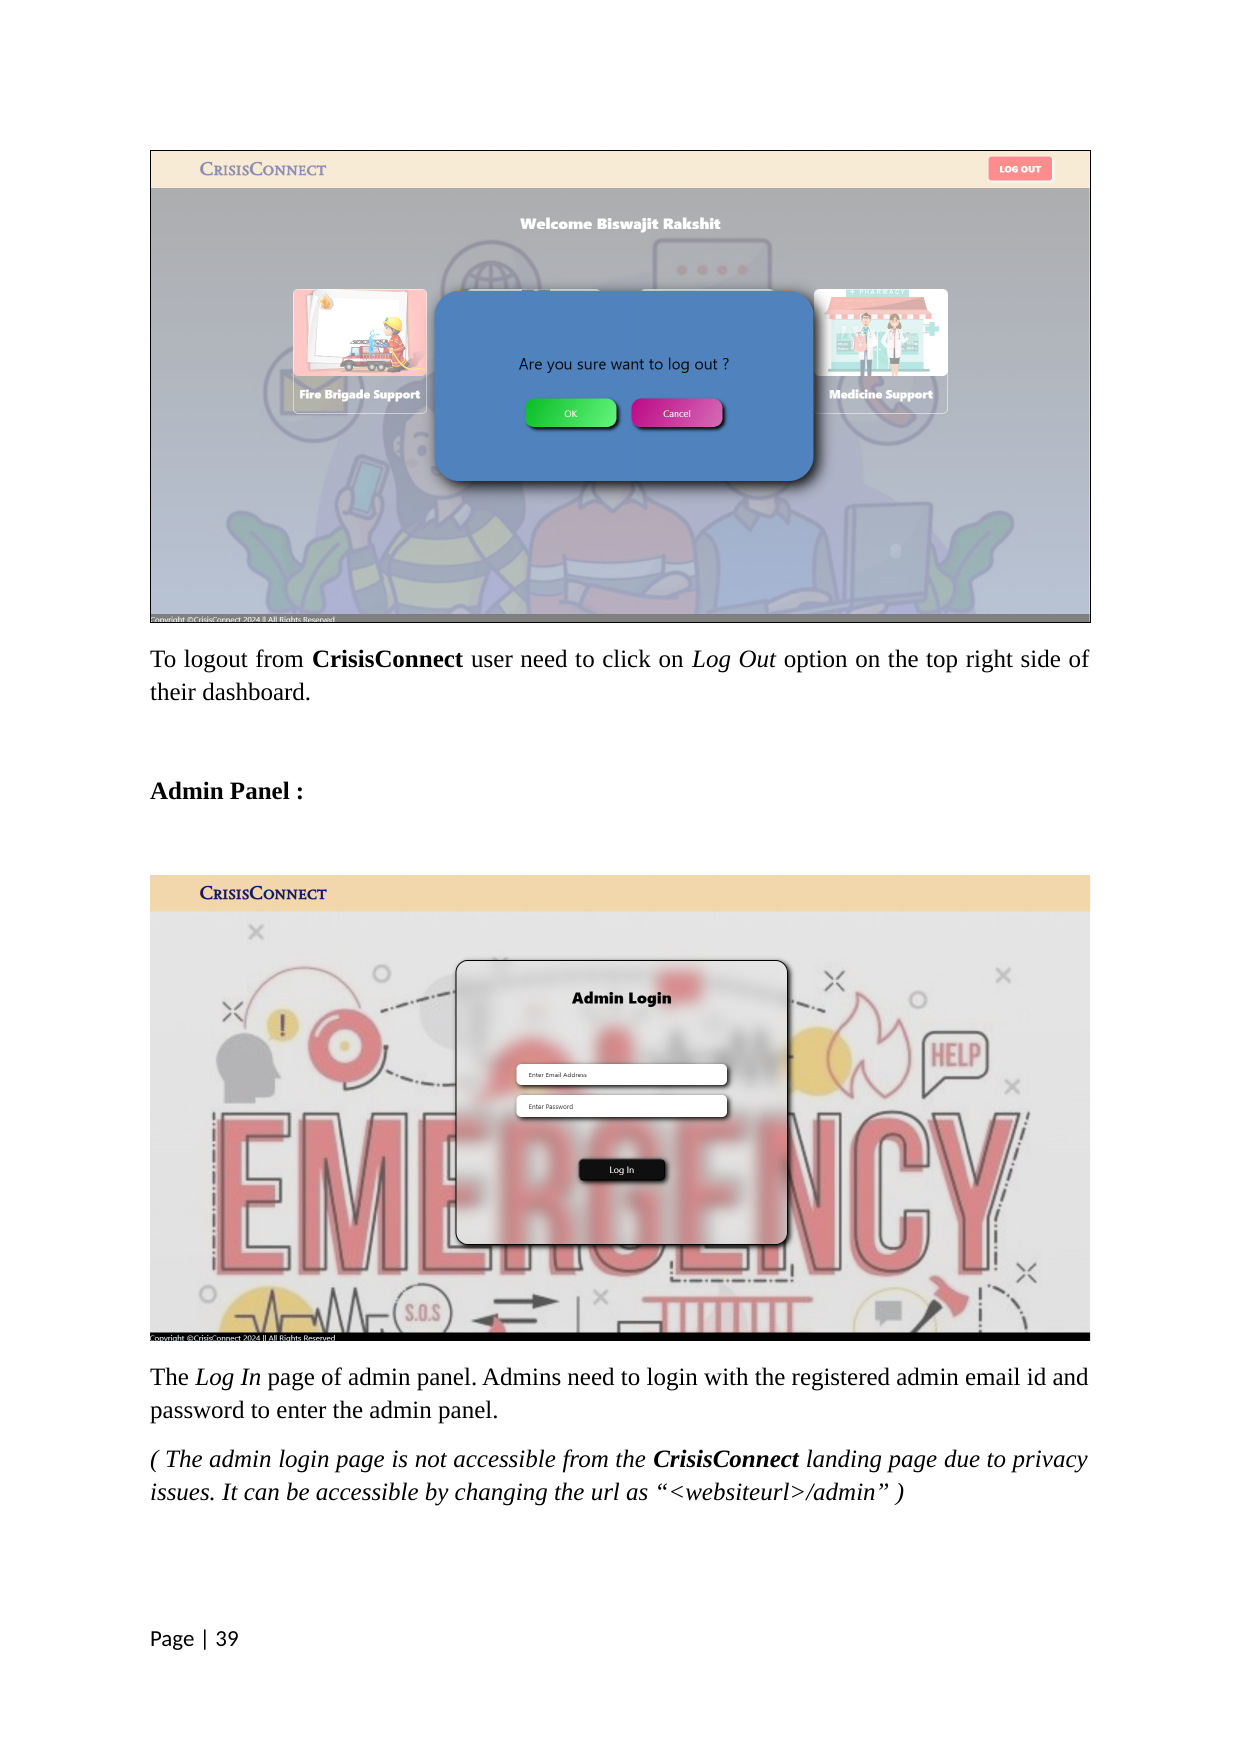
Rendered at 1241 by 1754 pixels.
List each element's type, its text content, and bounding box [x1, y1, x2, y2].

text To logout from CrisisConnect user need to click on Log Out option on the top right side of their dashboard. [150, 644, 1090, 705]
text Admin Panel : [150, 776, 1090, 805]
text The Log In page of admin panel. Admins need to login with the registered admin email id and password to enter the admin panel. [150, 1362, 1090, 1423]
picture [151, 151, 1090, 622]
picture [150, 875, 1091, 1341]
text ( The admin login page is not accessible from the CrisisConnect landing page due to privacy issues. It can be accessible by changing the url as “<websiteurl>/admin” ) [150, 1444, 1090, 1506]
